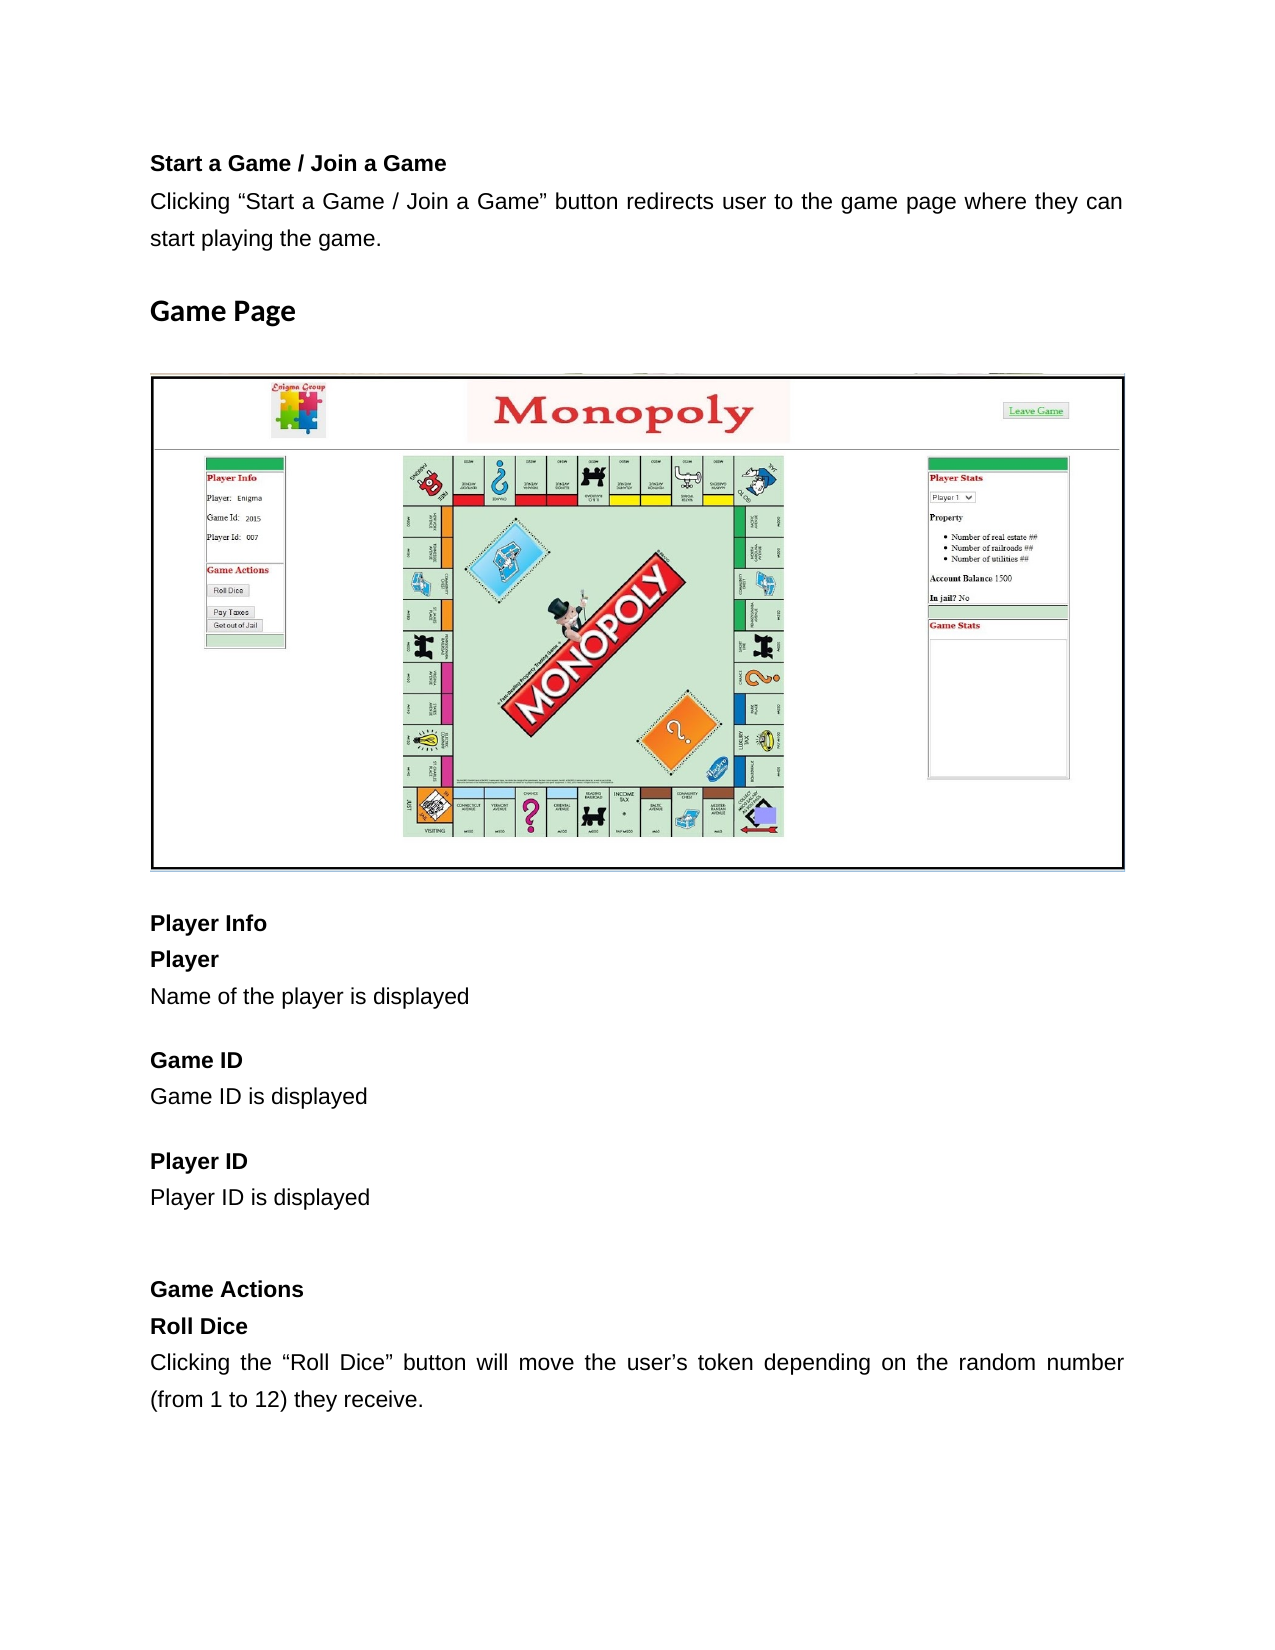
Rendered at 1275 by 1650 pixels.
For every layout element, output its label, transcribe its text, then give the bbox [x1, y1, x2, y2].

text Game Actions [150, 1276, 1125, 1303]
text Player Info [150, 910, 1125, 936]
subtitle Game Page [150, 291, 1125, 329]
text Roll Dice [150, 1313, 1125, 1339]
text Player [150, 946, 1125, 973]
text Clicking “Start a Game / Join a Game” button redirects user to the game page where they can start playing the game. [150, 188, 1125, 252]
text Game ID [150, 1047, 1125, 1073]
text Player ID [150, 1148, 1125, 1174]
text Start a Game / Join a Game [150, 150, 1125, 176]
text Game ID is displayed [150, 1083, 1125, 1110]
text Clicking the “Roll Dice” button will move the user’s token depending on the random number (from 1 to 12) they receive. [150, 1349, 1125, 1412]
picture [150, 373, 1125, 872]
text Name of the player is displayed [150, 983, 1125, 1009]
text Player ID is displayed [150, 1184, 1125, 1210]
